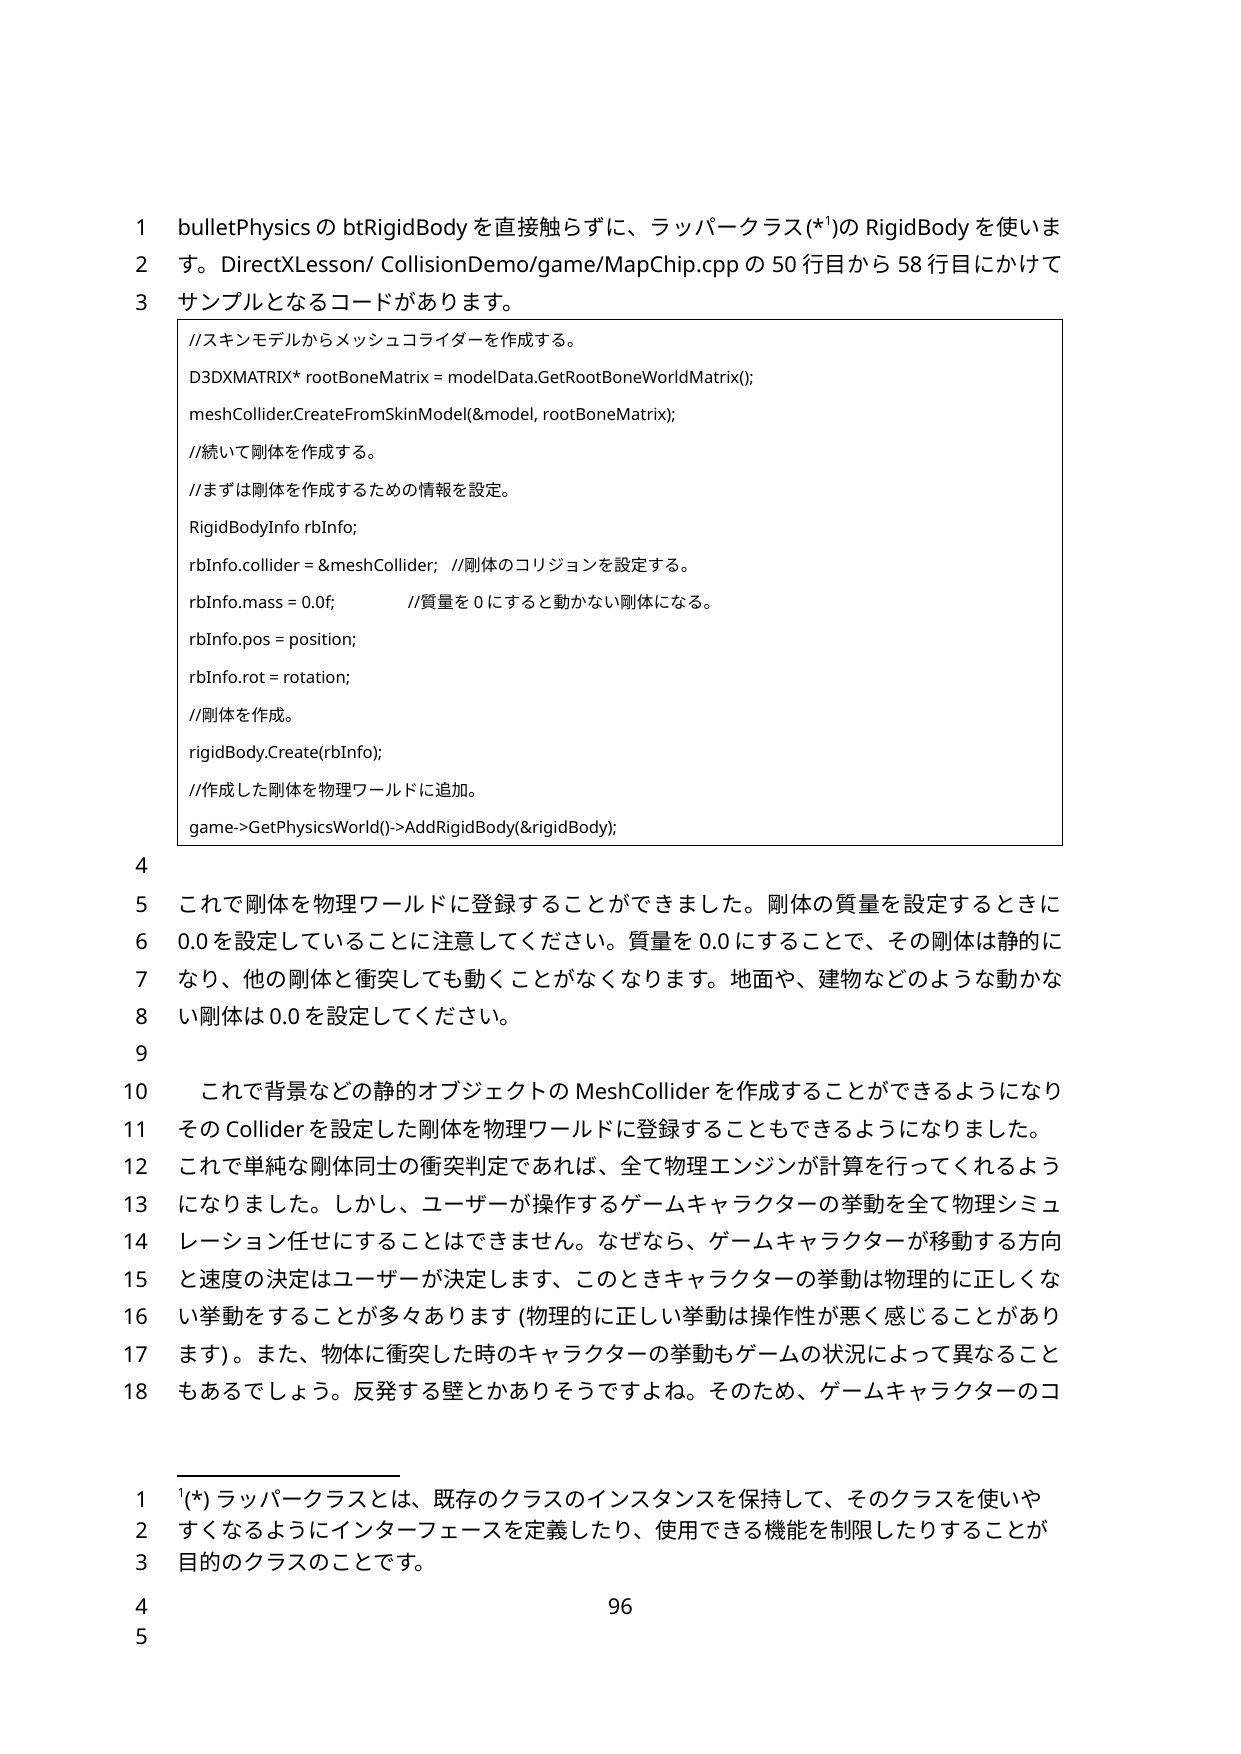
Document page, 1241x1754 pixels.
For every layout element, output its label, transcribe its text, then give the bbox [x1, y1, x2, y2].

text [177, 207, 1063, 319]
text これで背景などの静的オブジェクトのMeshColliderを作成することができるようになり、そのColliderを設定した剛体を物理ワールドに登録することもできるようになりました。 [177, 1071, 1063, 1146]
text これで剛体を物理ワールドに登録することができました。剛体の質量を設定するときに0.0を設定していることに注意してください。質量を0.0にすることで、その剛体は静的になり、他の剛体と衝突しても動くことがなくなります。地面や、建物などのような動かない剛体は0.0を設定してください。 [177, 884, 1063, 1034]
table_header //スキンモデルからメッシュコライダーを作成する。 D3DXMATRIX* rootBoneMatrix = modelData.GetRootBoneWorldMatrix(); meshCollider.CreateFromSkinModel(&model, rootBoneMatrix); //続いて剛体を作成する。 //まずは剛体を作成するための情報を設定。 RigidBodyInfo rbInfo; rbInfo.collider = &meshCollider; //剛体のコリジョンを設定する。 rbInfo.mass = 0.0f; //質量を0にすると動かない剛体になる。 rbInfo.pos = position; rbInfo.rot = rotation; //剛体を作成。 rigidBody.Create(rbInfo); //作成した剛体を物理ワールドに追加。 game->GetPhysicsWorld()->AddRigidBody(&rigidBody); [178, 320, 1062, 845]
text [177, 1146, 1063, 1409]
